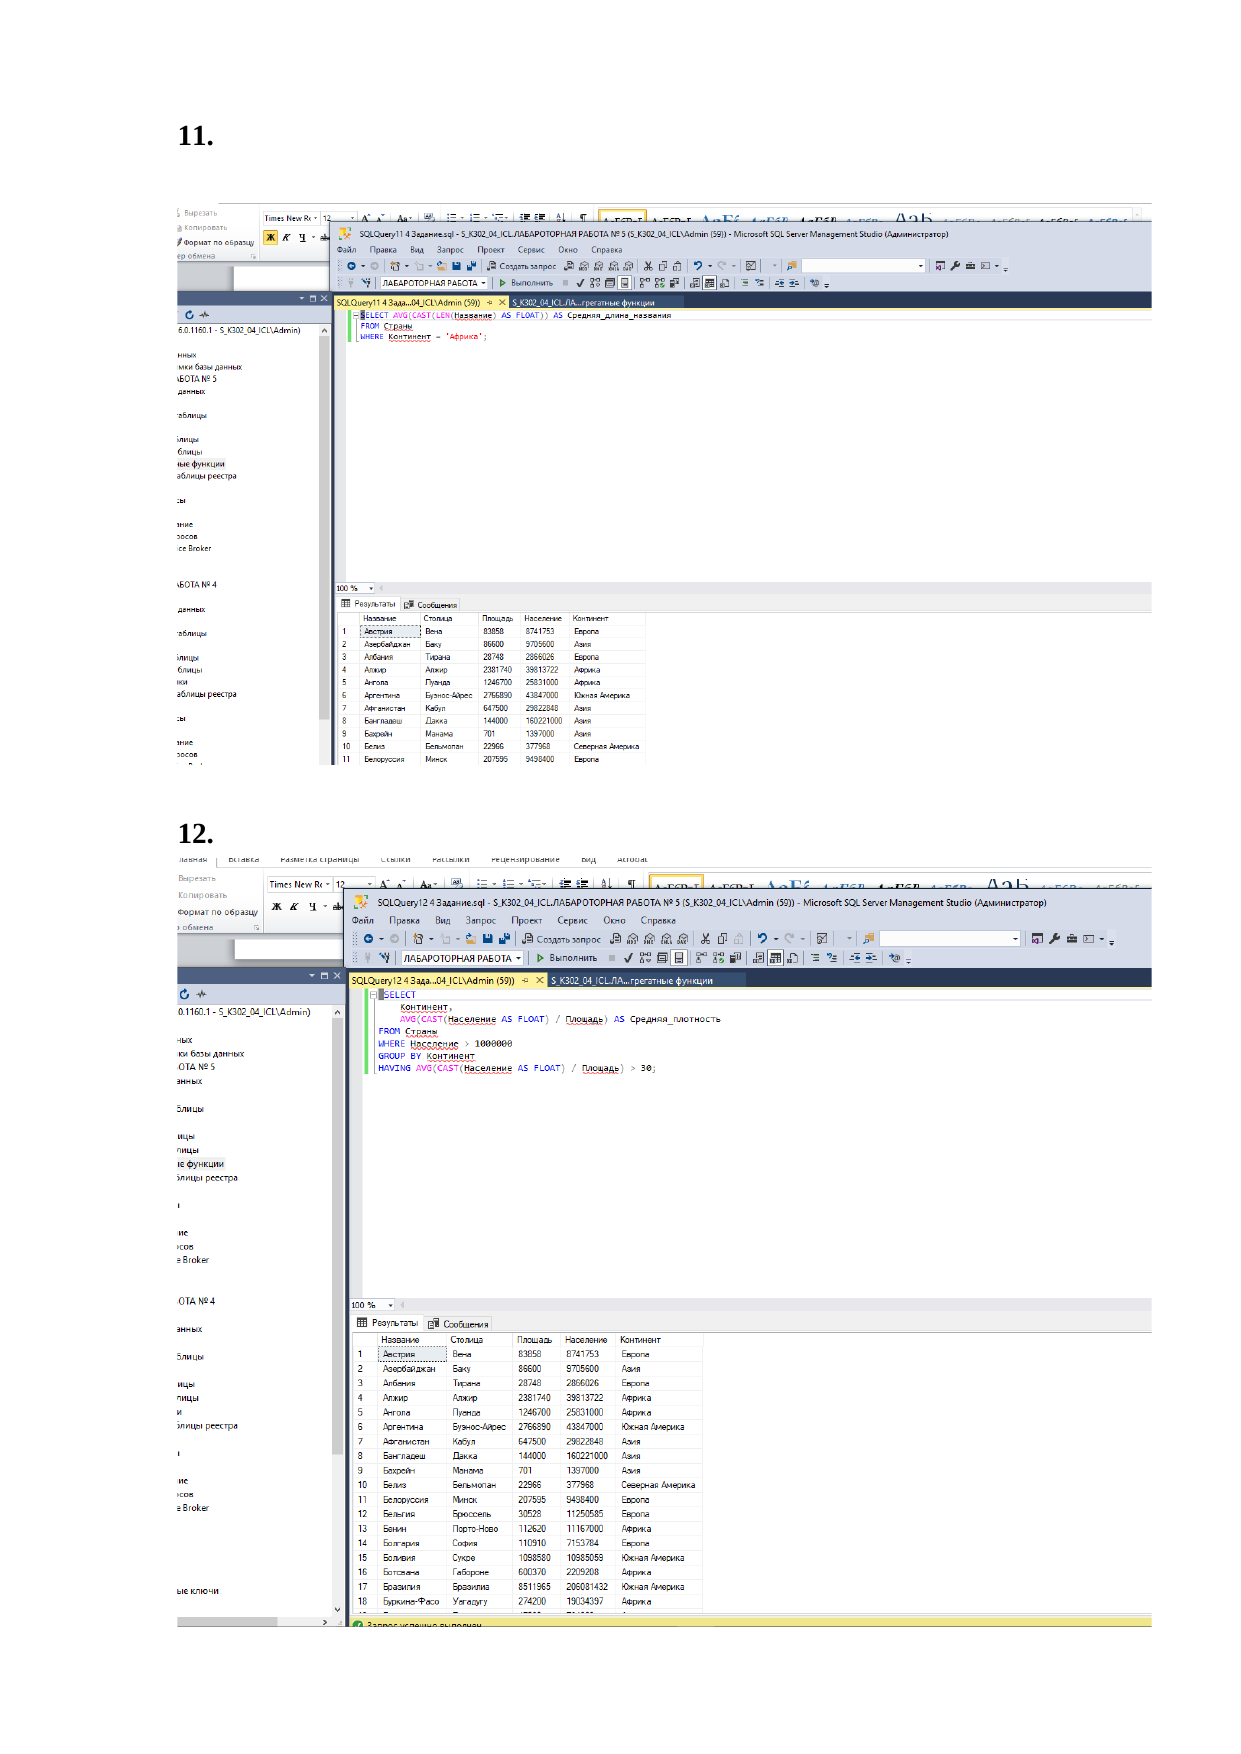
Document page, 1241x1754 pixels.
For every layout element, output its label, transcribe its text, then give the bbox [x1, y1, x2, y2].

picture [177, 858, 1152, 1627]
picture [177, 203, 1152, 765]
text 11. [177, 118, 1152, 152]
text 12. [177, 816, 1152, 849]
